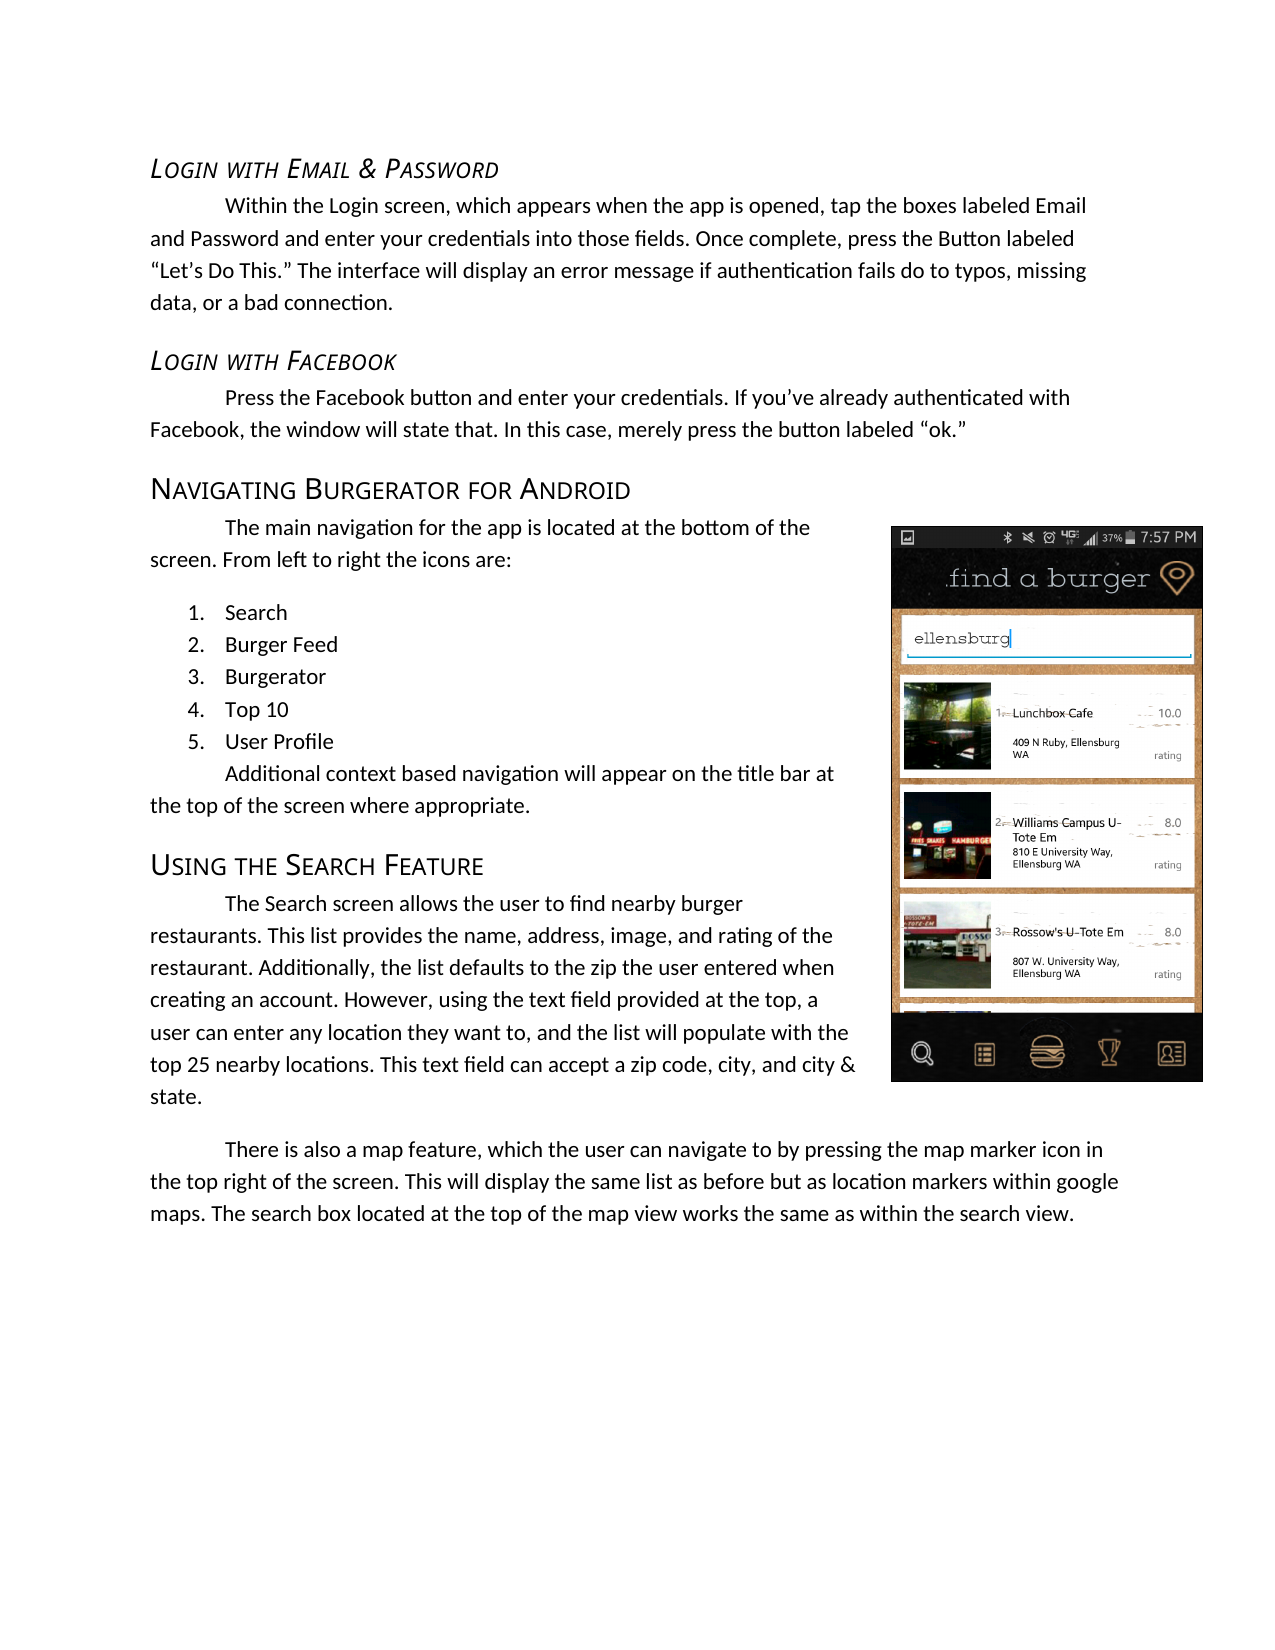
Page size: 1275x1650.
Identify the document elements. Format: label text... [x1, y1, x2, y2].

list Burgerator [187, 662, 891, 691]
text There is also a map feature, which the user can navigate to by pressing the map marker icon in the top right of the screen. This will display the same list as before but as location markers within google maps. The search box located at the top of the map view works the same as within the search view. [150, 1135, 1125, 1228]
text Within the Login screen, which appears when the app is opened, tap the boxes labeled Email and Password and enter your credentials into those fields. Once complete, press the Button labeled “Let’s Do This.” The interface will display an error message if authentication fails do to typos, missing data, or a bad connection. [150, 192, 1125, 316]
list Top 10 [187, 695, 891, 723]
text The main navigation for the app is located at the bottom of the screen. From left to right the icons are: [150, 513, 1125, 573]
subtitle Login with Email & Password [150, 150, 1125, 187]
subtitle Login with Facebook [150, 341, 1125, 378]
list Search [187, 598, 891, 626]
list User Profile [187, 727, 891, 755]
subtitle Using the Search Feature [150, 844, 891, 884]
picture [892, 527, 1202, 1081]
text The Search screen allows the user to find nearby burger restaurants. This list provides the name, address, image, and rating of the restaurant. Additionally, the list defaults to the zip the user entered when creating an account. However, using the text field provided at the top, a user can enter any location they want to, and the list will populate with the top 25 nearby locations. This text field can accept a zip code, city, and city & state. [150, 889, 1125, 1110]
list Additional context based navigation will appear on the title bar at the top of the screen where appropriate. [150, 759, 891, 819]
list Burger Feed [187, 630, 891, 658]
text Press the Facebook button and enter your credentials. If you’ve already authenticated with Facebook, the window will state that. In this case, merely press the button labeled “ok.” [150, 383, 1125, 443]
subtitle Navigating Burgerator for Android [150, 468, 1125, 508]
